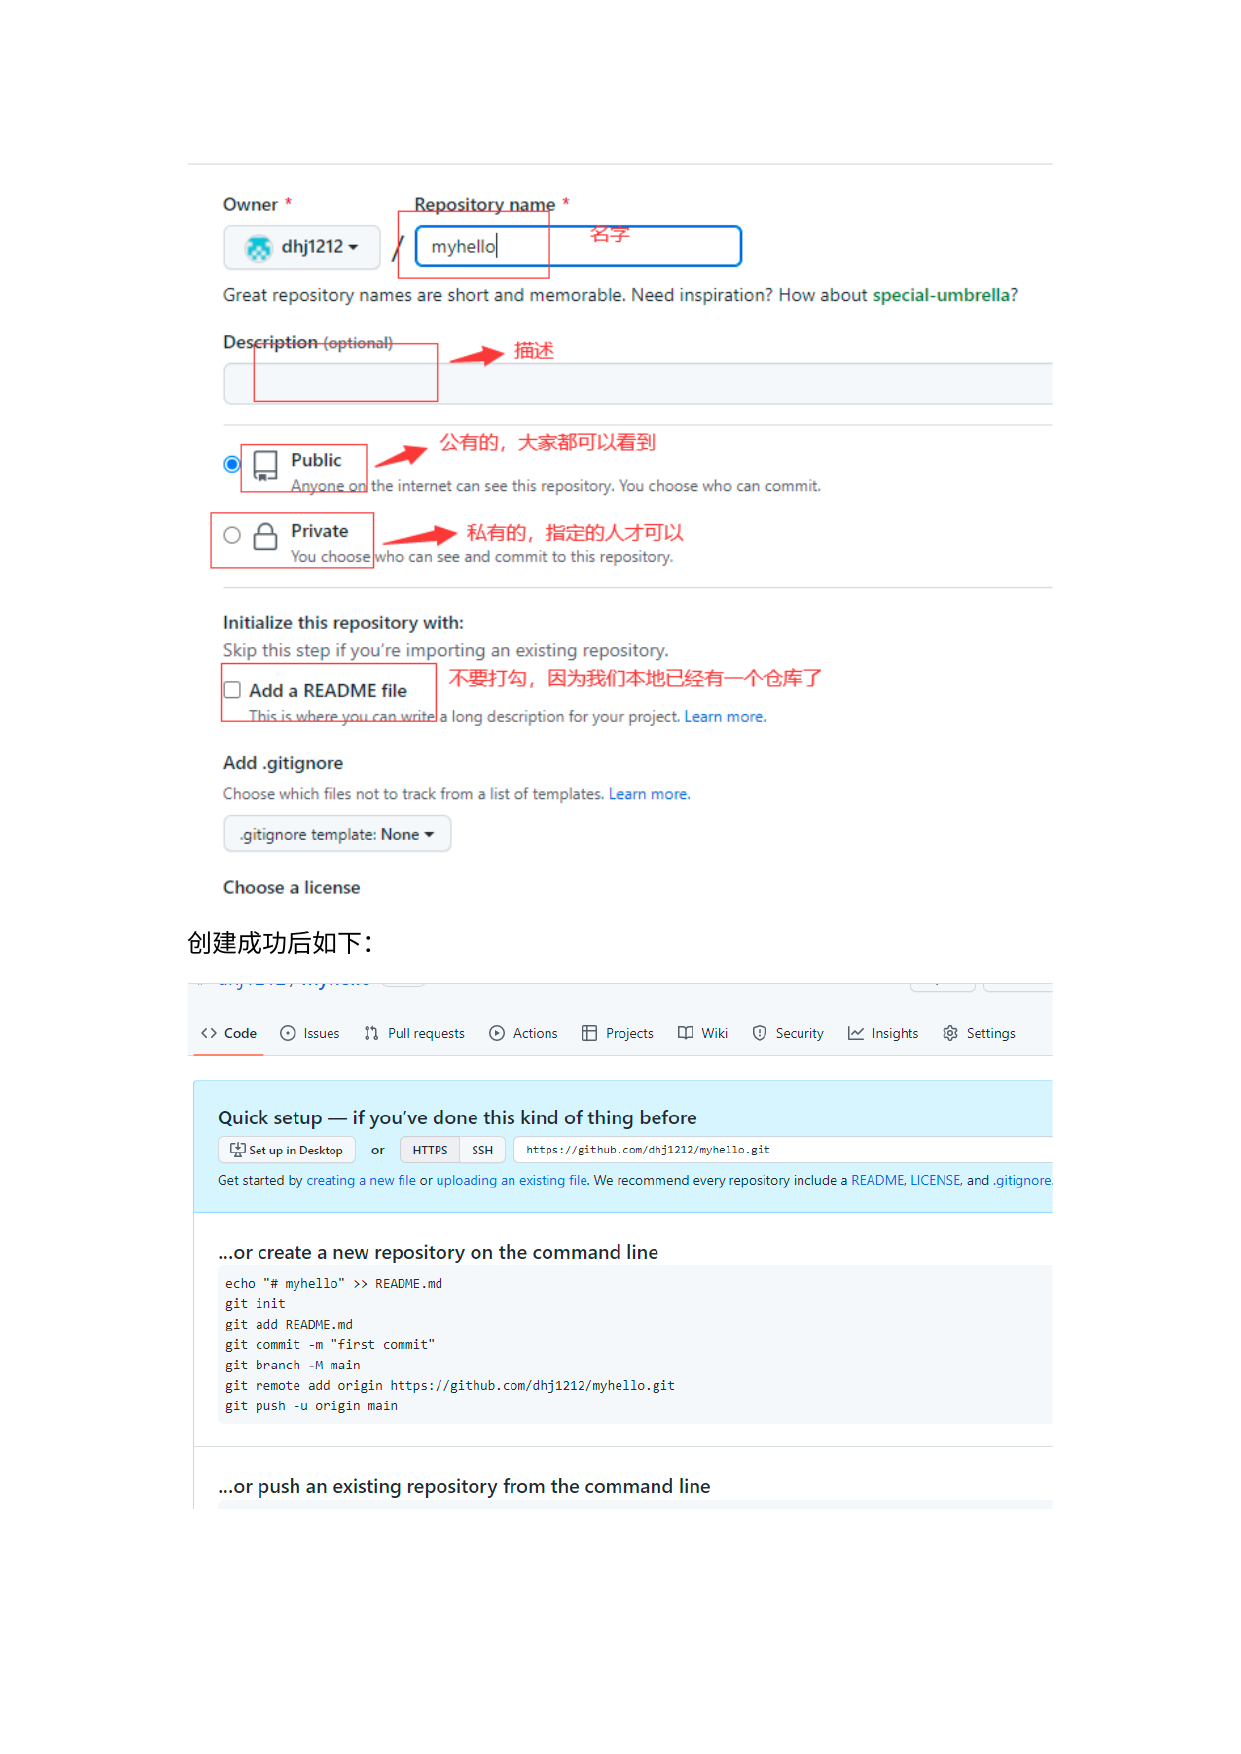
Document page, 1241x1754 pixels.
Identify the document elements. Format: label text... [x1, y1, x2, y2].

text 创建成功后如下： [187, 909, 1053, 974]
picture [187, 974, 1053, 1509]
picture [187, 162, 1053, 899]
